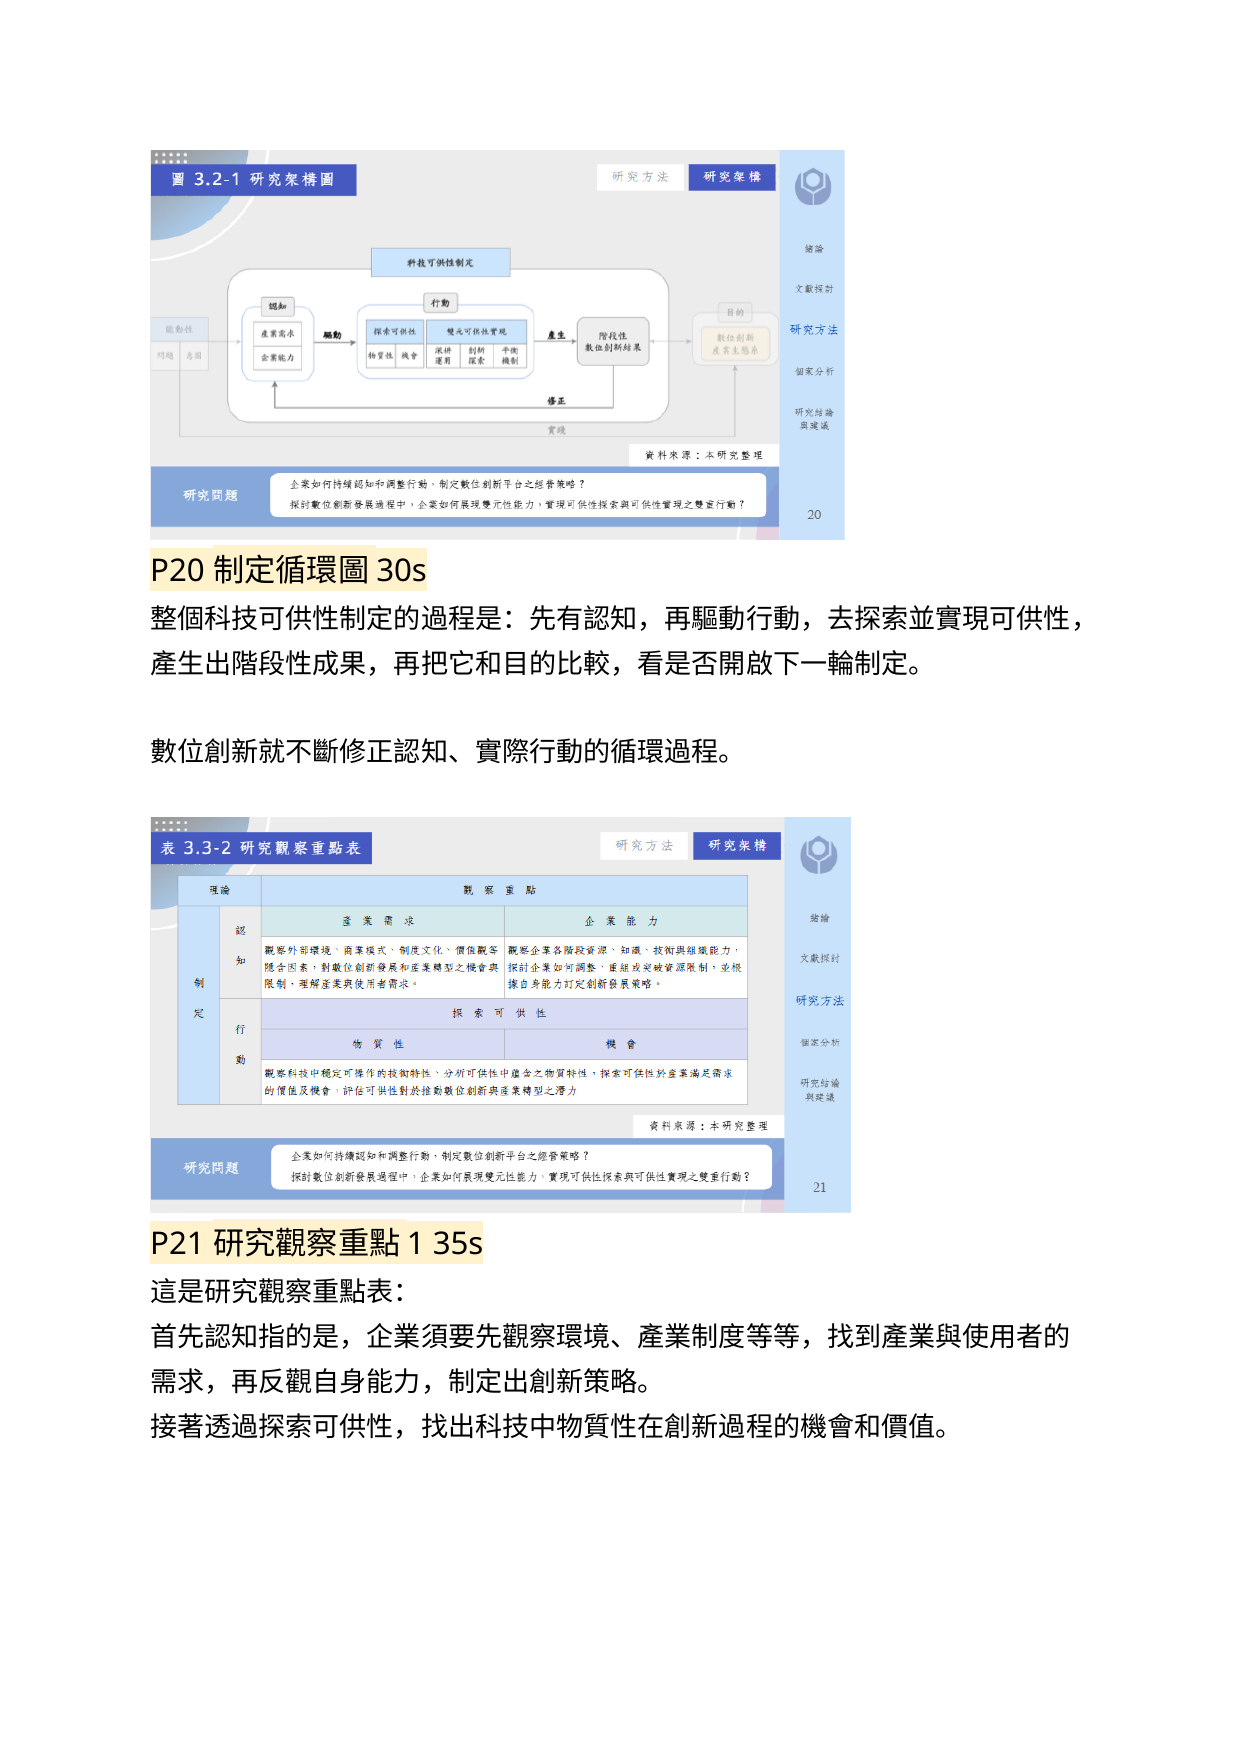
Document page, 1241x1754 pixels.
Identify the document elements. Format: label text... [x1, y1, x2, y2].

text 整個科技可供性制定的過程是：先有認知，再驅動行動，去探索並實現可供性，產生出階段性成果，再把它和目的比較，看是否開啟下一輪制定。 [150, 597, 1090, 681]
subtitle P20 制定循環圖 30s [376, 545, 1090, 591]
subtitle P21 研究觀察重點1 35s [150, 1218, 1090, 1264]
text 這是研究觀察重點表： [150, 1270, 1090, 1309]
picture [150, 817, 851, 1213]
picture [150, 150, 845, 540]
text 接著透過探索可供性，找出科技中物質性在創新過程的機會和價值。 [150, 1405, 1090, 1445]
text 數位創新就不斷修正認知、實際行動的循環過程。 [150, 730, 1090, 769]
text 首先認知指的是，企業須要先觀察環境、產業制度等等，找到產業與使用者的需求，再反觀自身能力，制定出創新策略。 [150, 1315, 1090, 1399]
